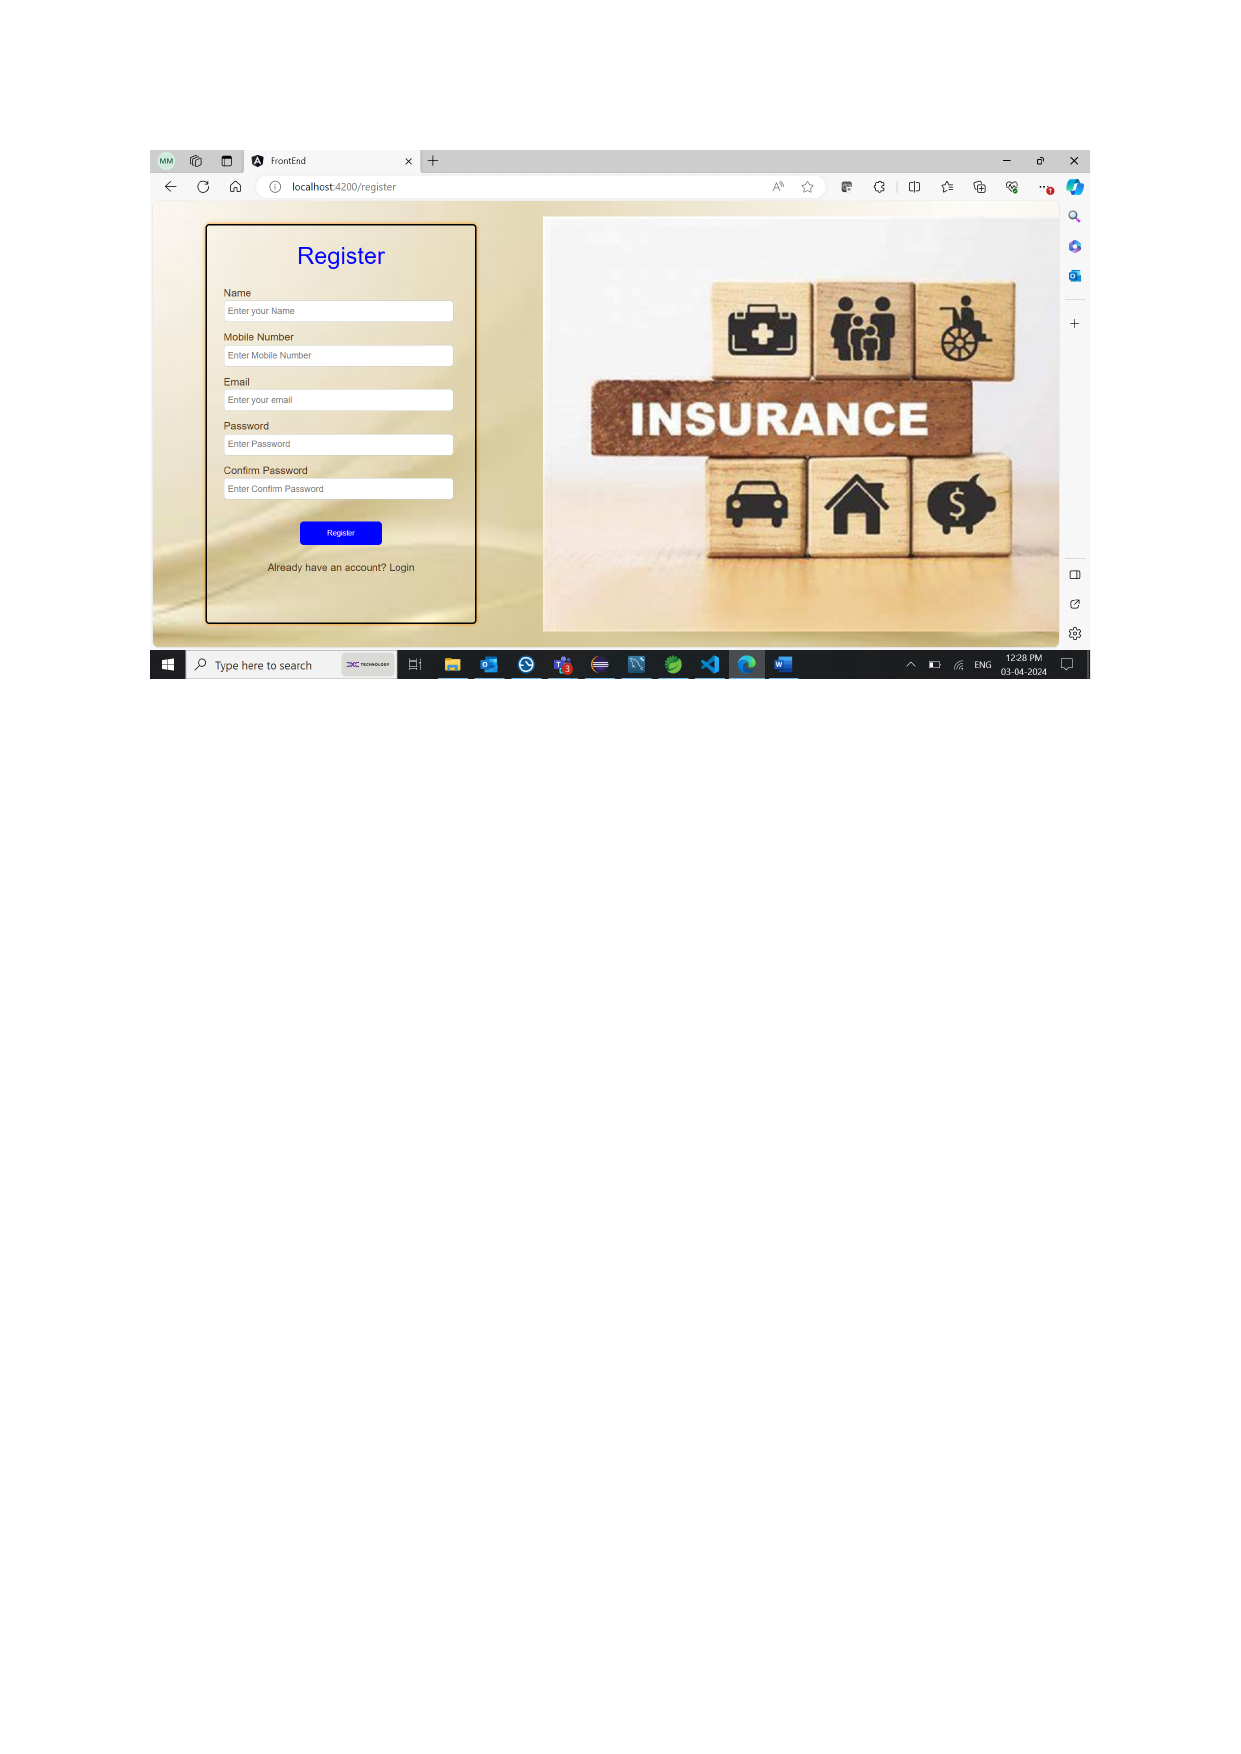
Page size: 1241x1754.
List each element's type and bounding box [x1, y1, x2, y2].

picture [150, 150, 1091, 679]
